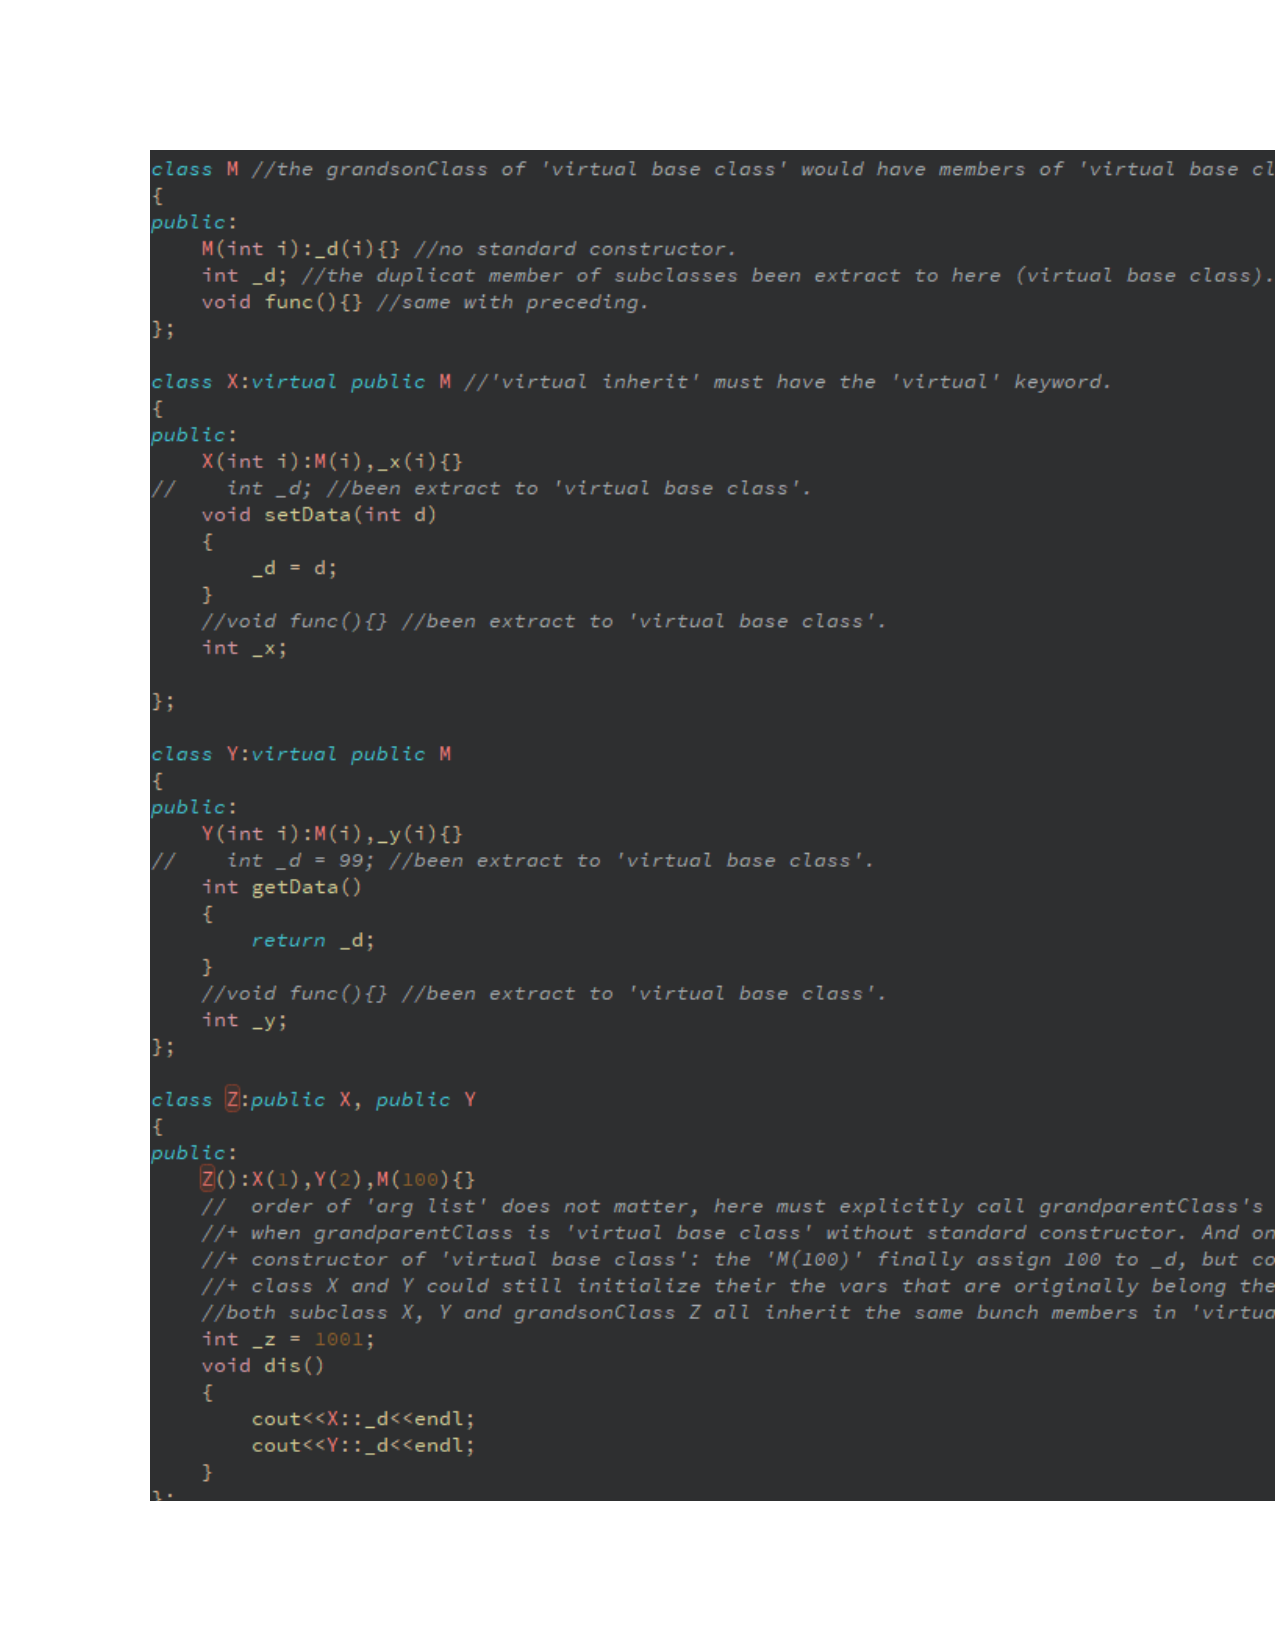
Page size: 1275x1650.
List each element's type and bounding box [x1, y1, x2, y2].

picture [150, 150, 1275, 1501]
